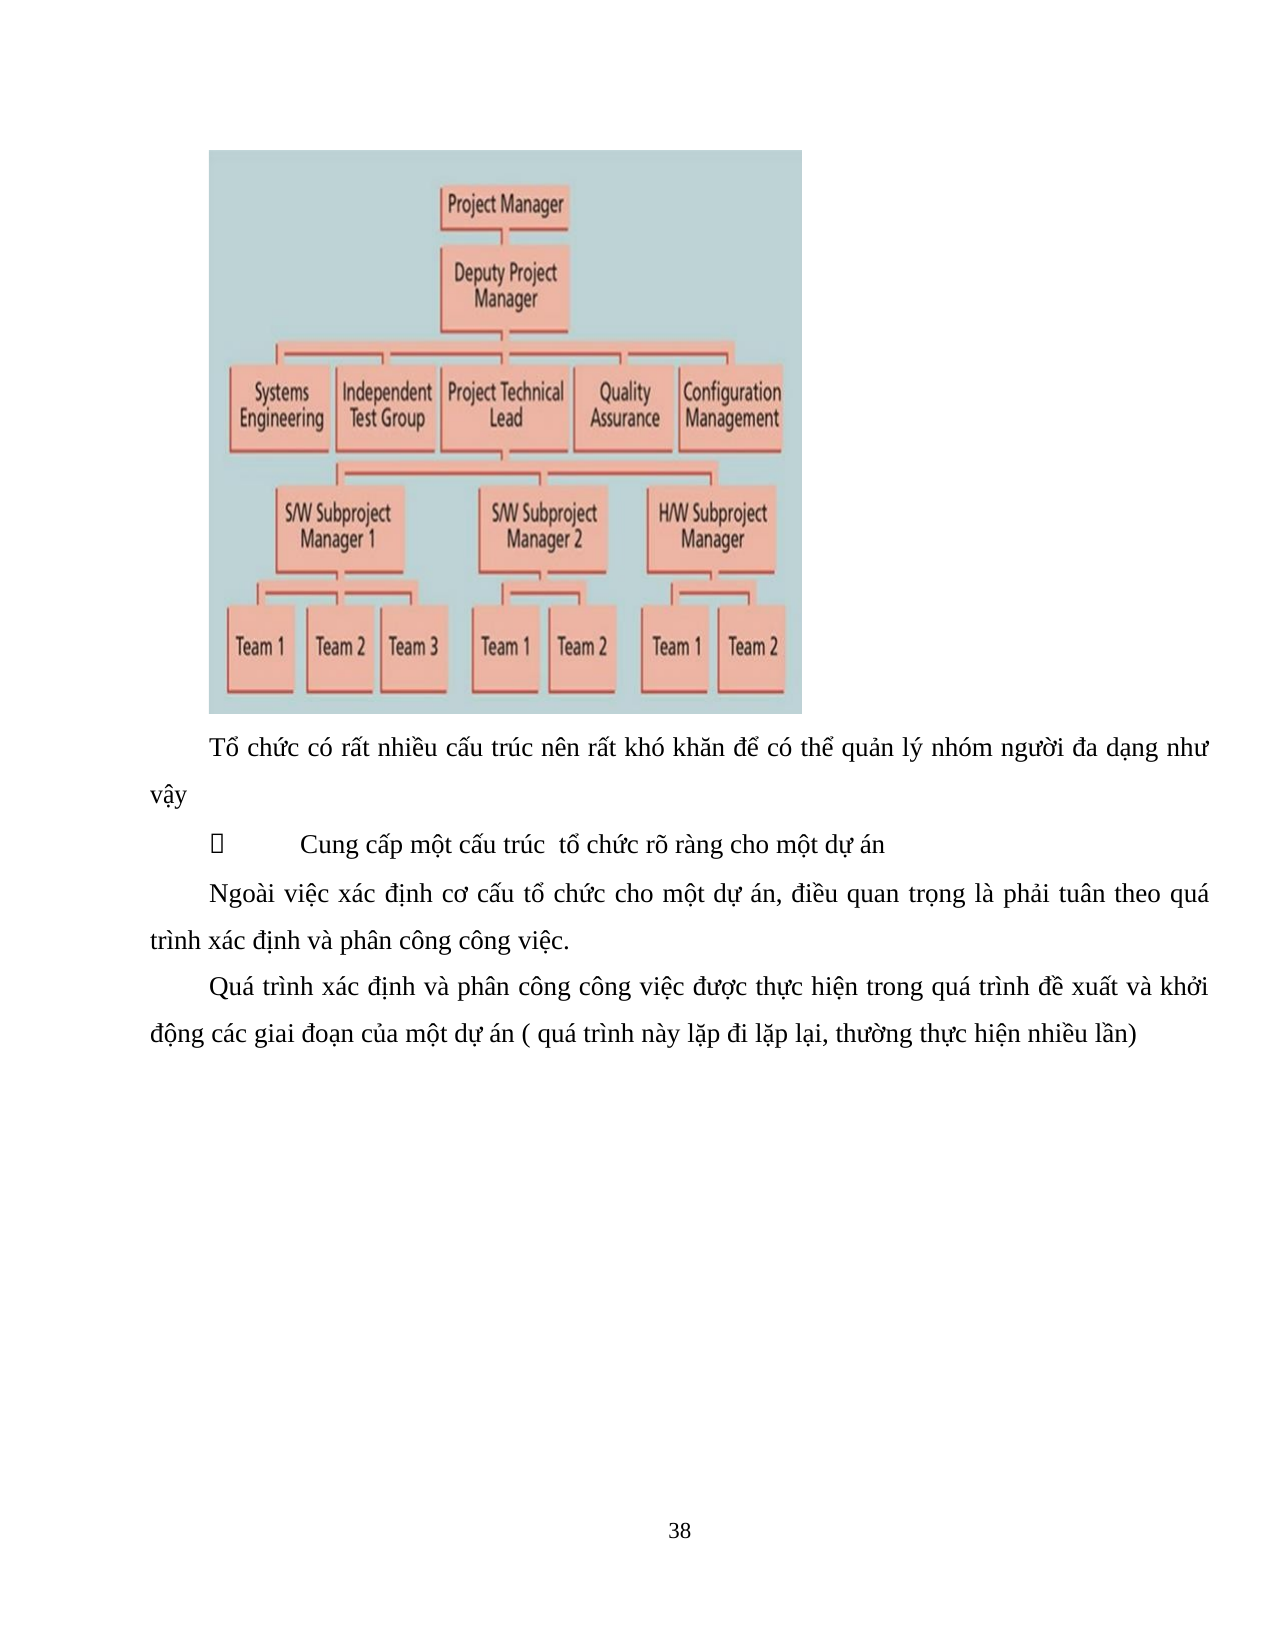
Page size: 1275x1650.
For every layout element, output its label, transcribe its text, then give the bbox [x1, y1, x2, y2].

text Ngoài việc xác định cơ cấu tổ chức cho một dự án, điều quan trọng là phải tuân theo quá [209, 877, 1275, 908]
text trình xác định và phân công công việc. [150, 924, 1275, 955]
text vậy [150, 778, 189, 809]
text Quá trình xác định và phân công công việc được thực hiện trong quá trình đề xuất và khởi động các giai đoạn của một dự án ( quá trình này lặp đi lặp lại, thường thực hiện nhiều lần) [150, 971, 1211, 1048]
text  Cung cấp một cấu trúc tổ chức rõ ràng cho một dự án [209, 824, 1275, 861]
picture [208, 150, 802, 714]
text Tổ chức có rất nhiều cấu trúc nên rất khó khăn để có thể quản lý nhóm người đa dạng như [209, 731, 1275, 762]
